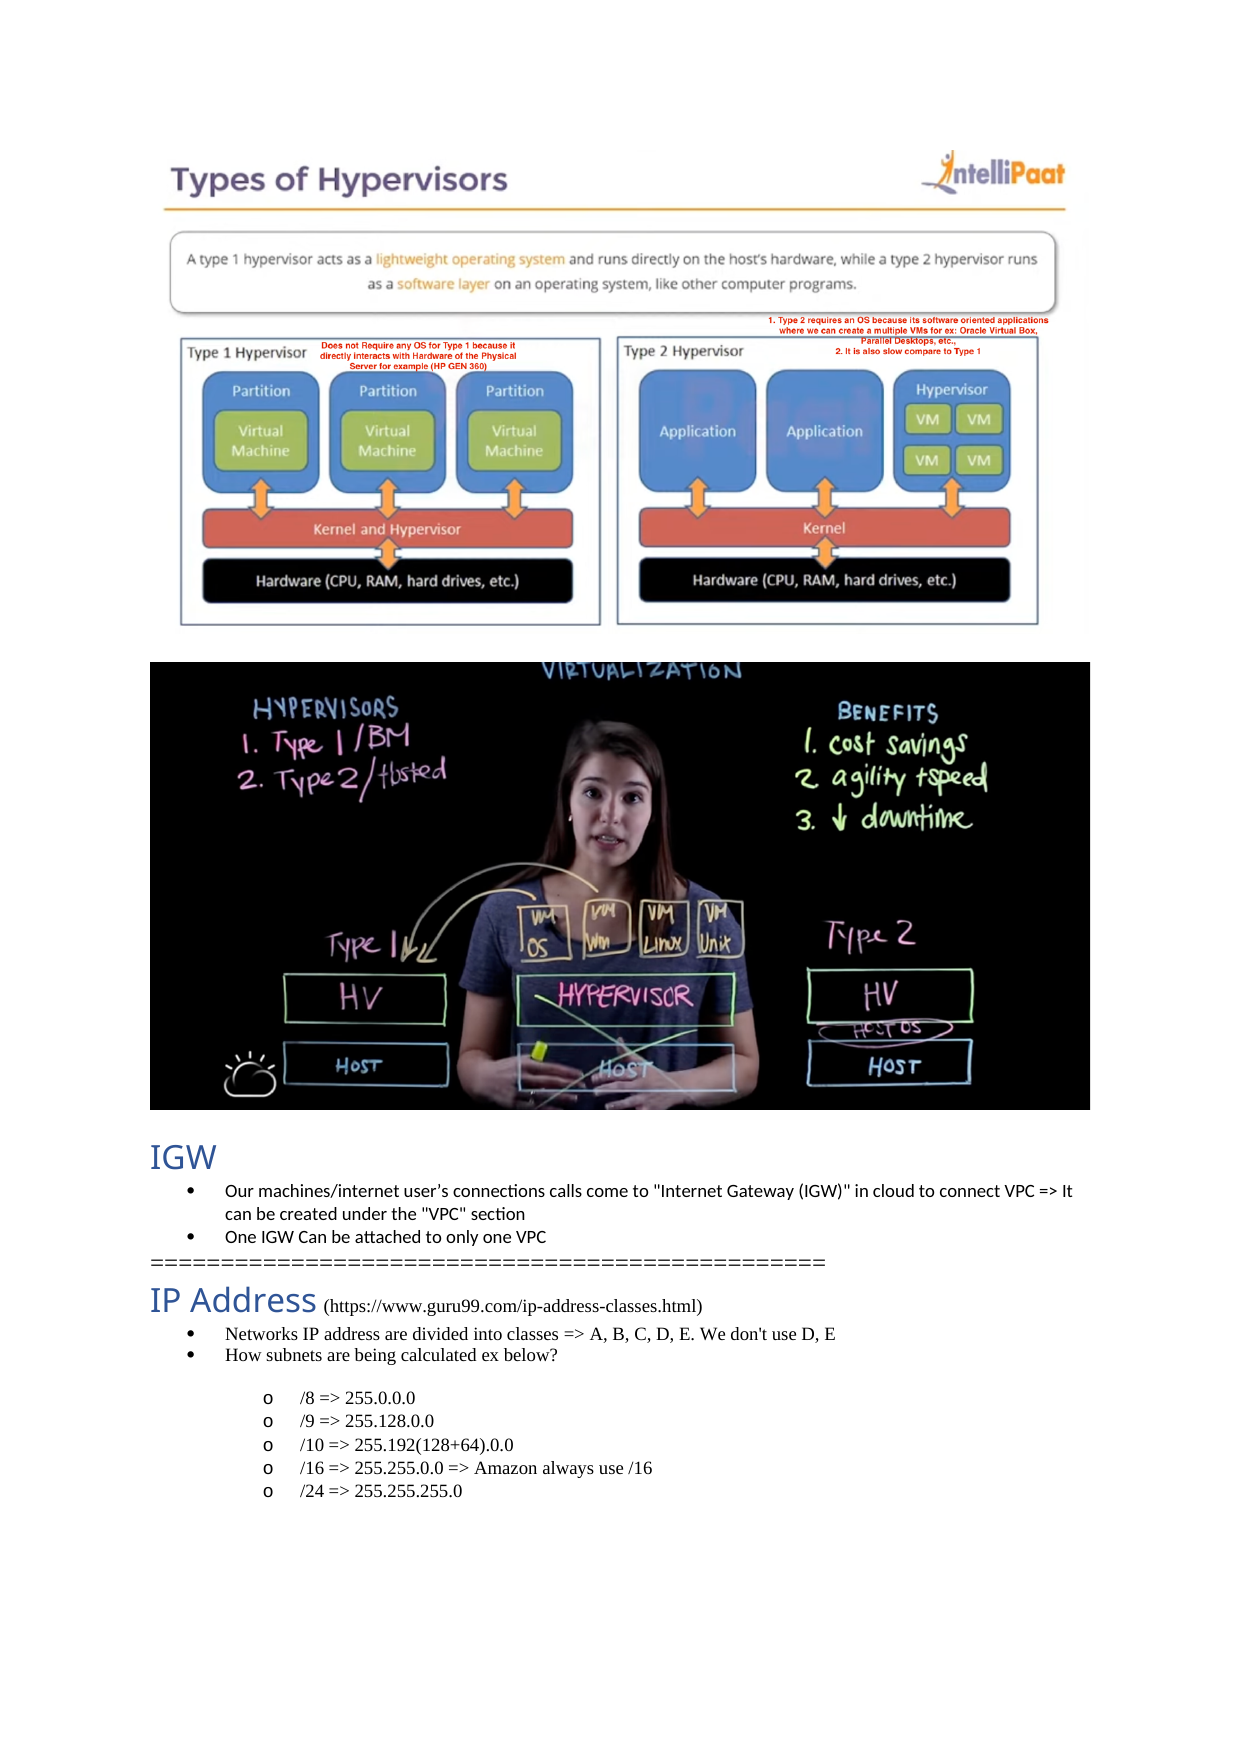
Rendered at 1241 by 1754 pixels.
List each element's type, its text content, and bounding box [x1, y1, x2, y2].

list How subnets are being calculated ex below? [187, 1344, 1090, 1366]
list /9 => 255.128.0.0 [262, 1410, 1090, 1433]
list Our machines/internet user’s connections calls come to "Internet Gateway (IGW)" in cloud to connect VPC => It can be created under the "VPC" section [187, 1179, 1090, 1225]
list /10 => 255.192(128+64).0.0 [262, 1433, 1090, 1457]
list /8 => 255.0.0.0 [262, 1387, 1090, 1410]
text ================================================ [150, 1248, 1090, 1277]
list /16 => 255.255.0.0 => Amazon always use /16 [262, 1457, 1090, 1480]
list Networks IP address are divided into classes => A, B, C, D, E. We don't use D, E [187, 1322, 1090, 1344]
list One IGW Can be attached to only one VPC [187, 1225, 1090, 1248]
text IP Address (https://www.guru99.com/ip-address-classes.html) [150, 1277, 1090, 1322]
picture [150, 662, 1091, 1110]
list /24 => 255.255.255.0 [262, 1480, 1090, 1503]
subtitle IGW [150, 1134, 1090, 1179]
picture [150, 150, 1091, 634]
